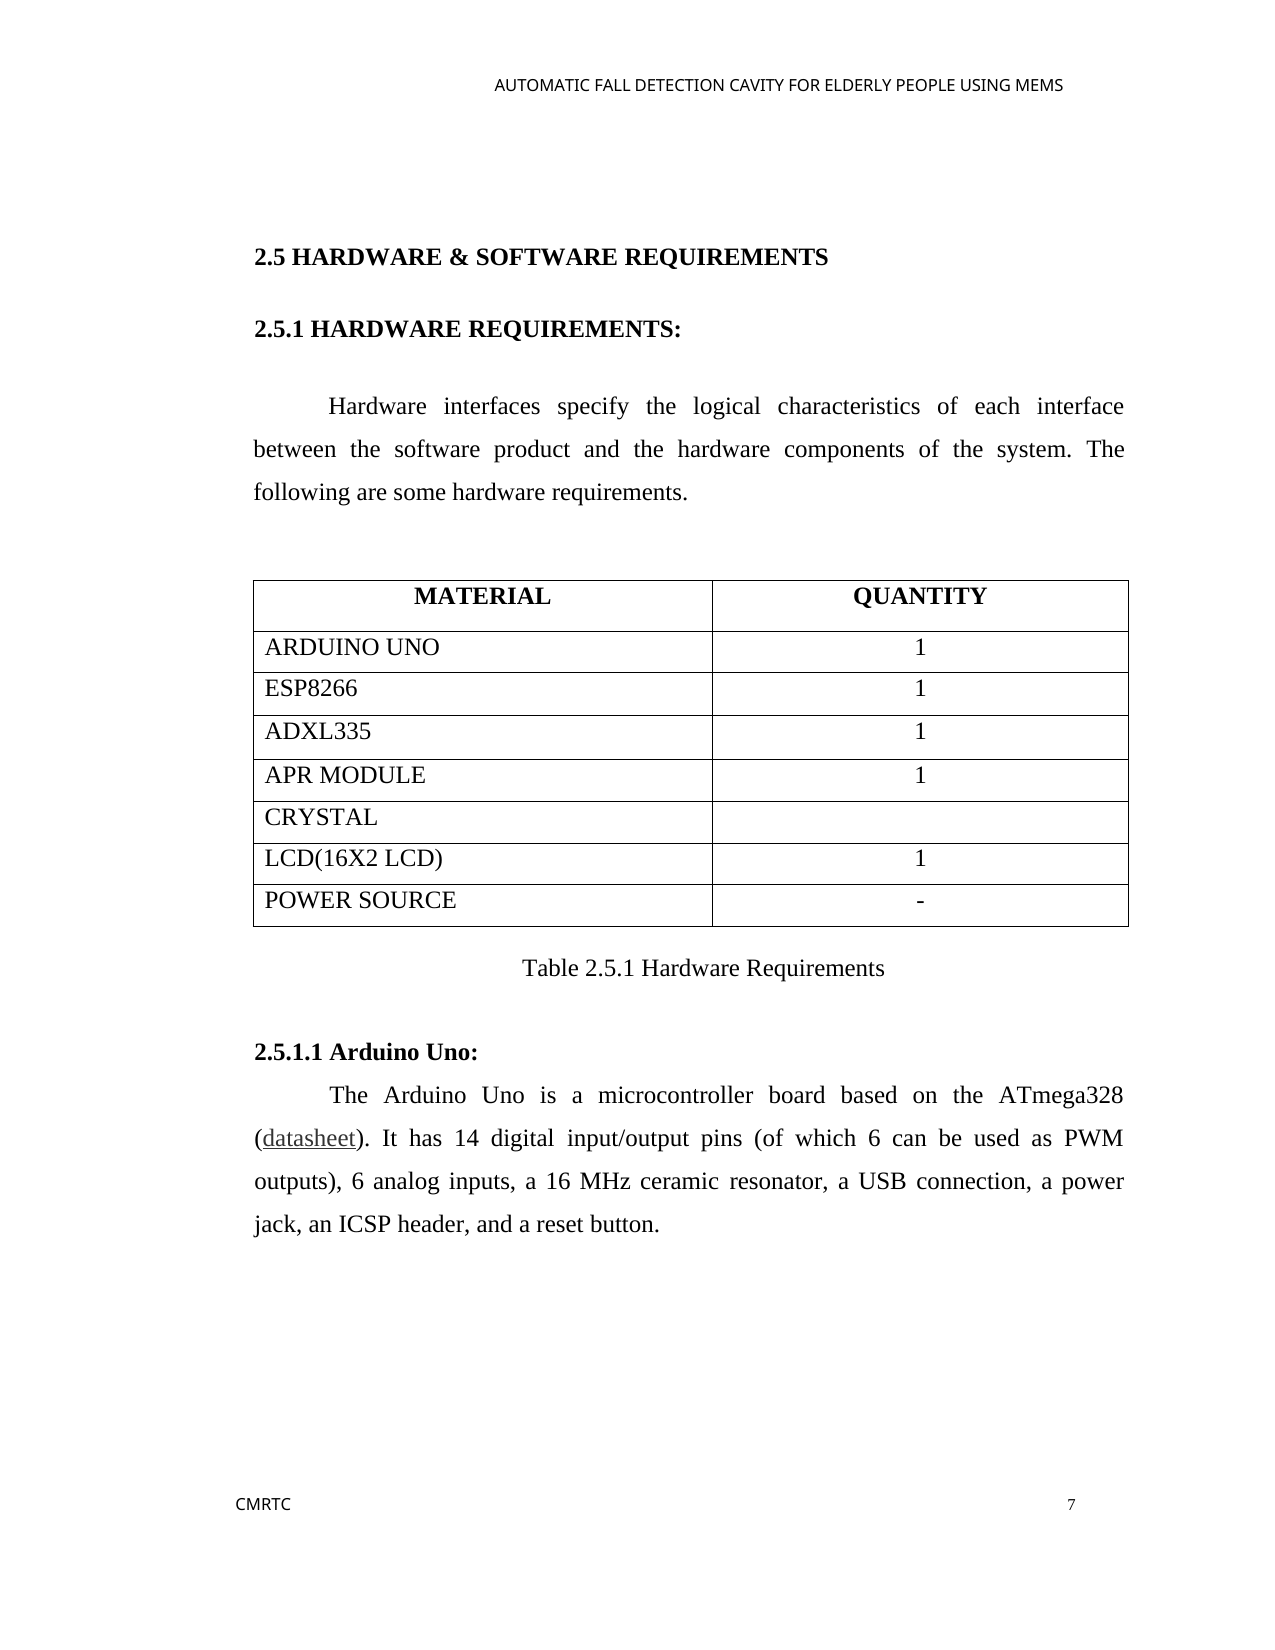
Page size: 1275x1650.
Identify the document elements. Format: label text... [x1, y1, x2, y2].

text The Arduino Uno is a microcontroller board based on the ATmega328 (datasheet). It has 14 digital input/output pins (of which 6 can be used as PWM outputs), 6 analog inputs, a 16 MHz ceramic resonator, a USB connection, a power jack, an ICSP header, and a reset button. [254, 1080, 1124, 1238]
table_cell 1 [713, 673, 1128, 715]
table_cell - [713, 885, 1128, 926]
table_cell APR MODULE [254, 760, 712, 801]
list Table 2.5.1 Hardware Requirements [291, 953, 1139, 982]
table_cell CRYSTAL [254, 802, 712, 842]
text 2.5.1.1 Arduino Uno: [254, 1037, 1124, 1066]
subtitle 2.5.1 HARDWARE REQUIREMENTS: [179, 314, 1139, 343]
table_cell LCD(16X2 LCD) [254, 844, 712, 884]
table_header MATERIAL [254, 581, 712, 631]
table_cell [713, 802, 1128, 842]
table_cell 1 [713, 760, 1128, 801]
table_cell ARDUINO UNO [254, 632, 712, 672]
table_cell 1 [713, 716, 1128, 759]
table_header QUANTITY [713, 581, 1128, 631]
table_cell 1 [713, 844, 1128, 884]
table_cell ESP8266 [254, 673, 712, 715]
table_cell 1 [713, 632, 1128, 672]
text 2.5 HARDWARE & SOFTWARE REQUIREMENTS [179, 242, 1125, 271]
table_cell ADXL335 [254, 716, 712, 759]
table_cell POWER SOURCE [254, 885, 712, 926]
text Hardware interfaces specify the logical characteristics of each interface between the software product and the hardware components of the system. The following are some hardware requirements. [253, 391, 1125, 506]
